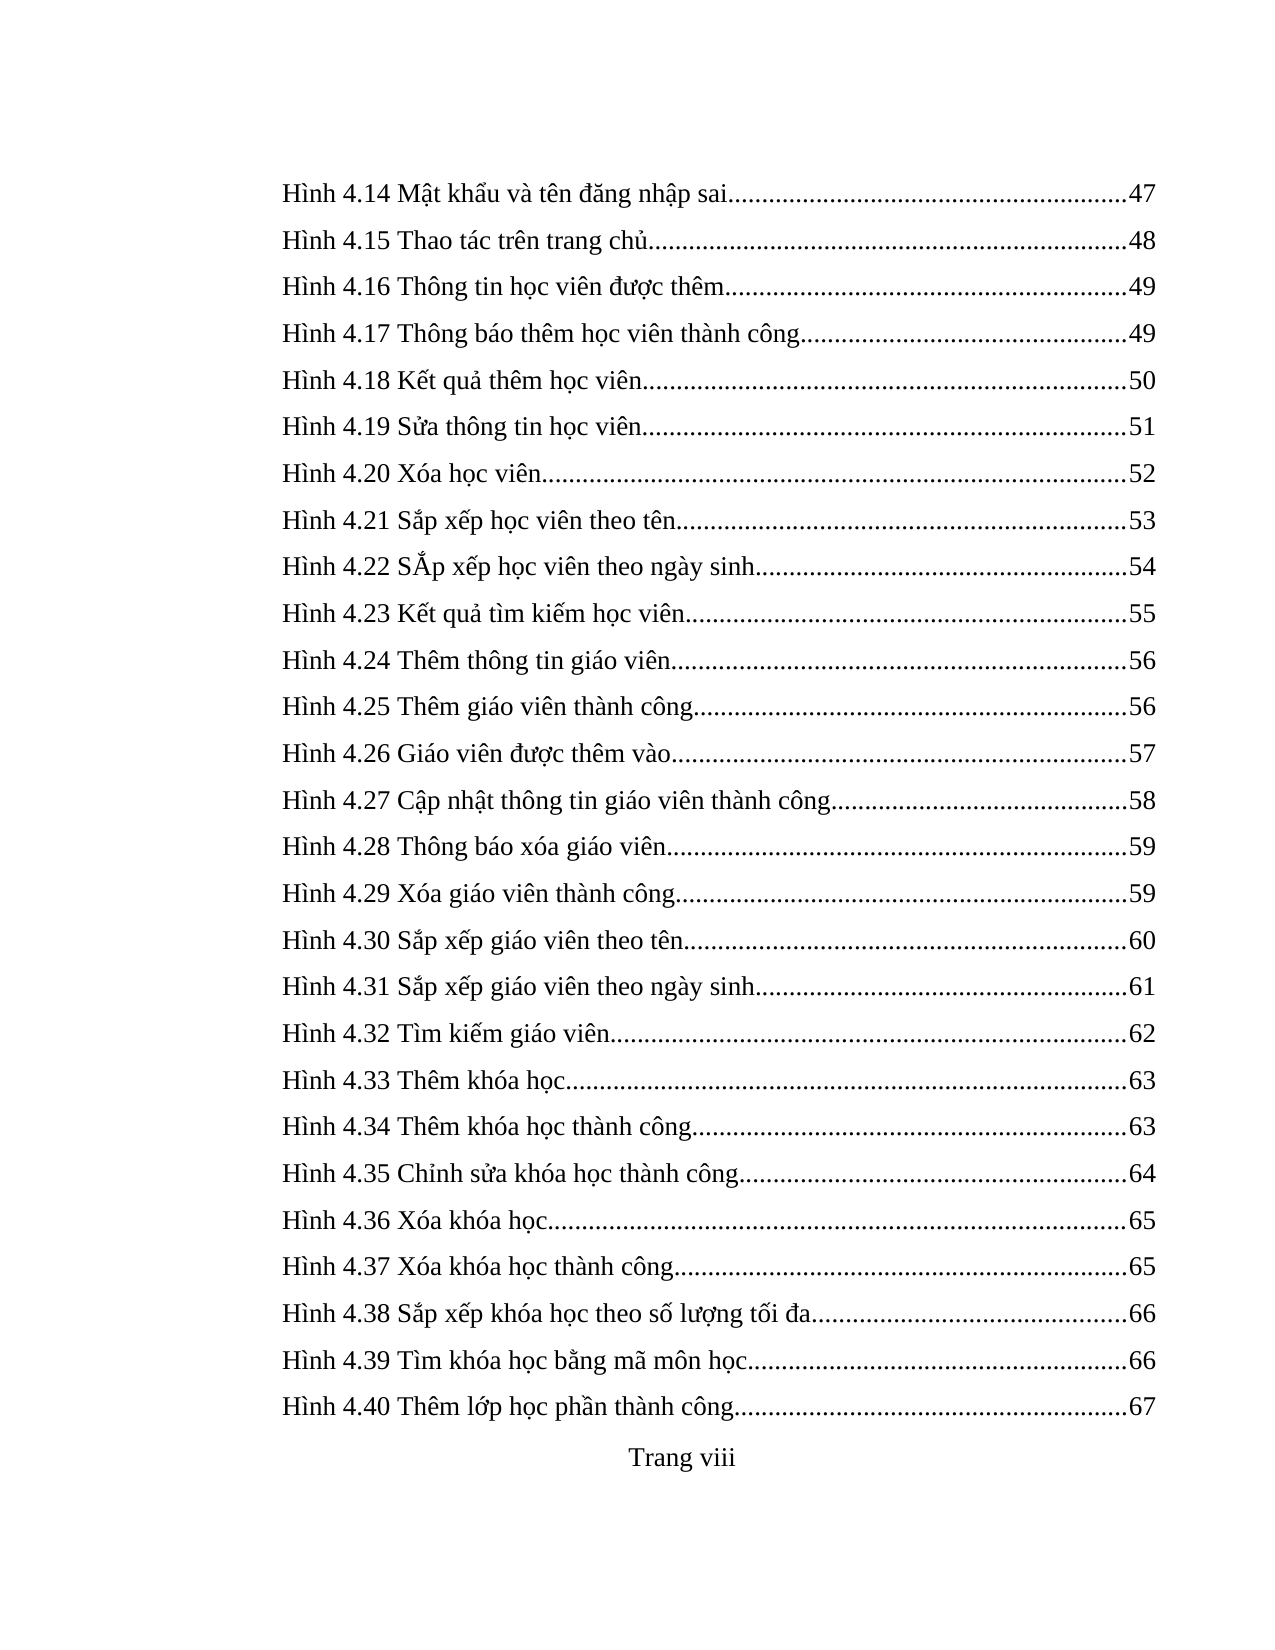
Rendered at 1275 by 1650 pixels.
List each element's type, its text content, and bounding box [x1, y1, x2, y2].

text Hình 4.34 Thêm khóa học thành công 63 [207, 1111, 1157, 1142]
text Hình 4.19 Sửa thông tin học viên 51 [207, 411, 1157, 442]
text Hình 4.32 Tìm kiếm giáo viên 62 [207, 1017, 1157, 1048]
text Hình 4.17 Thông báo thêm học viên thành công 49 [207, 317, 1157, 348]
text Hình 4.28 Thông báo xóa giáo viên 59 [207, 831, 1157, 862]
text Hình 4.36 Xóa khóa học 65 [207, 1204, 1157, 1235]
text Hình 4.37 Xóa khóa học thành công 65 [207, 1251, 1157, 1282]
text Hình 4.38 Sắp xếp khóa học theo số lượng tối đa 66 [207, 1297, 1157, 1328]
text Hình 4.23 Kết quả tìm kiếm học viên 55 [207, 597, 1157, 628]
text Hình 4.27 Cập nhật thông tin giáo viên thành công 58 [207, 784, 1157, 815]
text Hình 4.14 Mật khẩu và tên đăng nhập sai 47 [207, 177, 1157, 208]
text Hình 4.31 Sắp xếp giáo viên theo ngày sinh 61 [207, 971, 1157, 1002]
text Hình 4.26 Giáo viên được thêm vào 57 [207, 737, 1157, 768]
text Hình 4.21 Sắp xếp học viên theo tên 53 [207, 504, 1157, 535]
text Hình 4.39 Tìm khóa học bằng mã môn học 66 [207, 1344, 1157, 1375]
text Hình 4.40 Thêm lớp học phần thành công 67 [207, 1391, 1157, 1422]
text Hình 4.33 Thêm khóa học 63 [207, 1064, 1157, 1095]
text Hình 4.15 Thao tác trên trang chủ 48 [207, 224, 1157, 255]
text Hình 4.18 Kết quả thêm học viên 50 [207, 364, 1157, 395]
text Hình 4.35 Chỉnh sửa khóa học thành công 64 [207, 1157, 1157, 1188]
text Hình 4.30 Sắp xếp giáo viên theo tên 60 [207, 924, 1157, 955]
text Hình 4.22 SẮp xếp học viên theo ngày sinh 54 [207, 551, 1157, 582]
text Hình 4.16 Thông tin học viên được thêm 49 [207, 271, 1157, 302]
text Hình 4.24 Thêm thông tin giáo viên 56 [207, 644, 1157, 675]
text Hình 4.25 Thêm giáo viên thành công 56 [207, 691, 1157, 722]
text Hình 4.20 Xóa học viên 52 [207, 457, 1157, 488]
text Hình 4.29 Xóa giáo viên thành công 59 [207, 877, 1157, 908]
